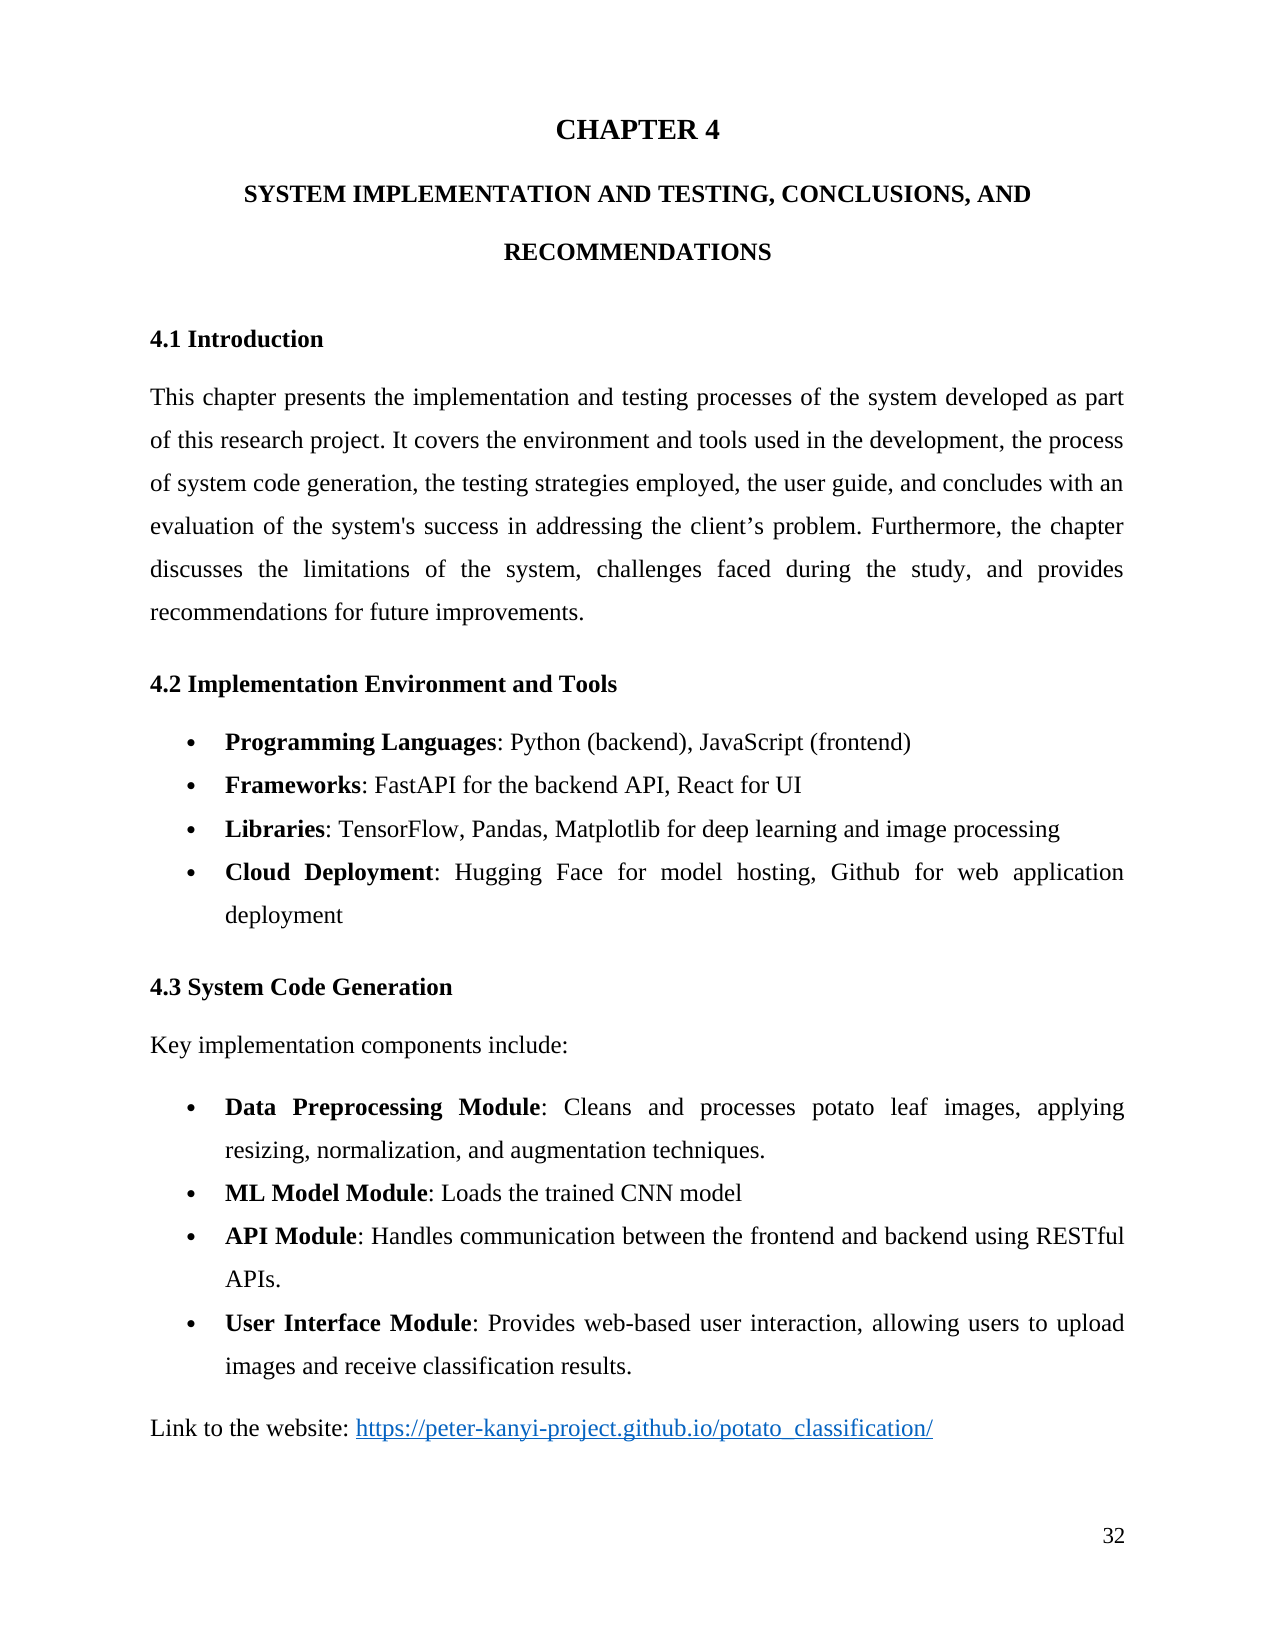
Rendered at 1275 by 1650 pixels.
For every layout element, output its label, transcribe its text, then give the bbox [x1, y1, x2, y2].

subtitle 4.1 Introduction [150, 324, 1125, 352]
list API Module: Handles communication between the frontend and backend using RESTful APIs. [187, 1221, 1125, 1293]
list Frameworks: FastAPI for the backend API, React for UI [187, 771, 1125, 799]
list Data Preprocessing Module: Cleans and processes potato leaf images, applying resizing, normalization, and augmentation techniques. [187, 1092, 1125, 1164]
subtitle CHAPTER 4 [150, 112, 1125, 146]
list Libraries: TensorFlow, Pandas, Matplotlib for deep learning and image processing [187, 814, 1125, 842]
text This chapter presents the implementation and testing processes of the system developed as part of this research project. It covers the environment and tools used in the development, the process of system code generation, the testing strategies employed, the user guide, and concludes with an evaluation of the system's success in addressing the client’s problem. Furthermore, the chapter discusses the limitations of the system, challenges faced during the study, and provides recommendations for future improvements. [150, 382, 1125, 626]
text Key implementation components include: [150, 1030, 1125, 1059]
subtitle 4.3 System Code Generation [150, 972, 1125, 1001]
text Link to the website: https://peter-kanyi-project.github.io/potato_classification/ [150, 1413, 1125, 1441]
list User Interface Module: Provides web-based user interaction, allowing users to upload images and receive classification results. [187, 1308, 1125, 1379]
list Programming Languages: Python (backend), JavaScript (frontend) [187, 727, 1125, 756]
list Cloud Deployment: Hugging Face for model hosting, Github for web application deployment [187, 857, 1125, 929]
list ML Model Module: Loads the trained CNN model [187, 1178, 1125, 1207]
subtitle SYSTEM IMPLEMENTATION AND TESTING, CONCLUSIONS, AND RECOMMENDATIONS [150, 179, 1125, 266]
subtitle 4.2 Implementation Environment and Tools [150, 669, 1125, 698]
